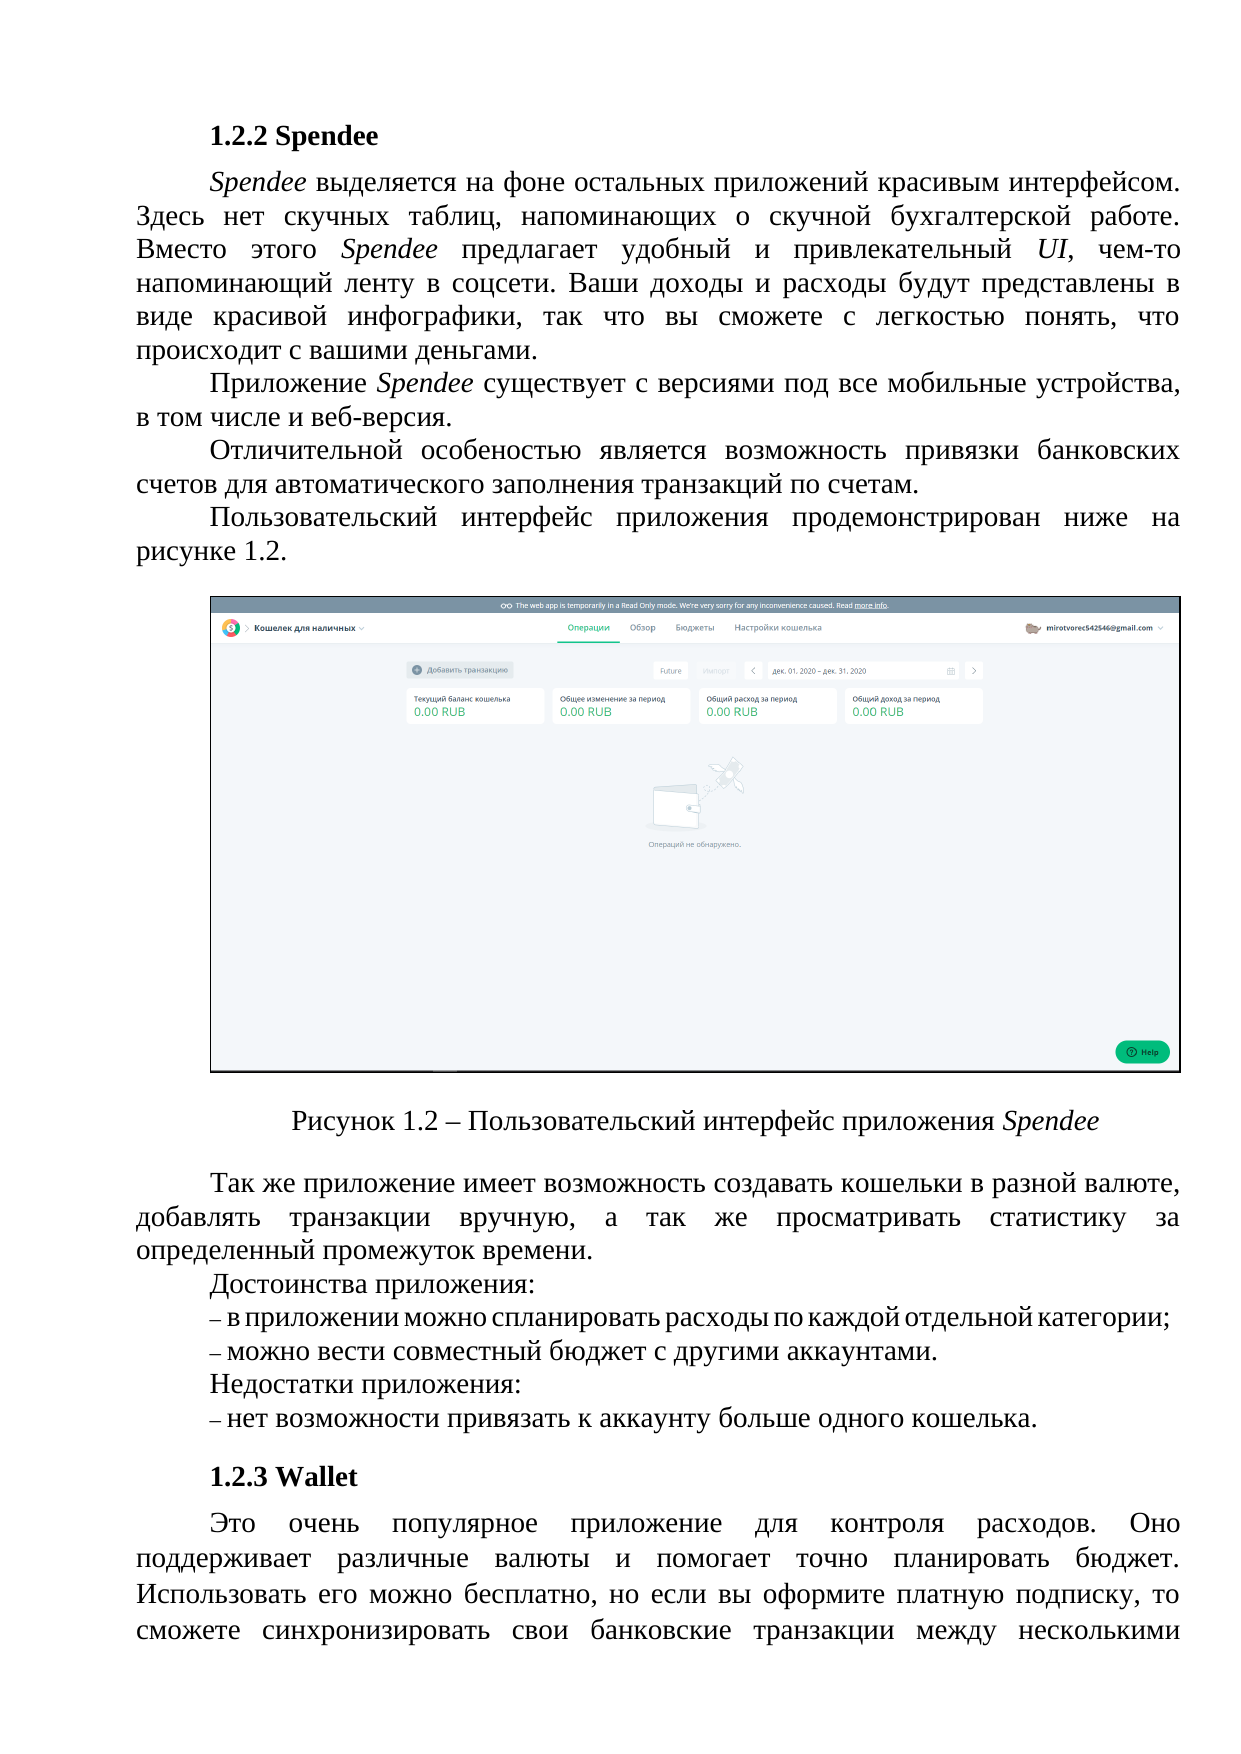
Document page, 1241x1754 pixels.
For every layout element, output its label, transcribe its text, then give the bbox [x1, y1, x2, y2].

text Пользовательский интерфейс приложения продемонстрирован ниже на рисунке 1.2. [136, 499, 1181, 567]
text Рисунок 1.2 – Пользовательский интерфейс приложения Spendee [136, 1103, 1181, 1136]
subtitle Spendee [136, 118, 1181, 152]
subtitle Wallet [136, 1459, 1181, 1492]
list нет возможности привязать к аккаунту больше одного кошелька. [136, 1400, 1181, 1434]
picture [211, 597, 1179, 1072]
list в приложении можно спланировать расходы по каждой отдельной категории; [136, 1299, 1181, 1333]
text Отличительной особеностью является возможность привязки банковских счетов для автоматического заполнения транзакций по счетам. [136, 432, 1181, 499]
text Достоинства приложения: [136, 1266, 1181, 1299]
text Недостатки приложения: [136, 1367, 1181, 1400]
text Приложение Spendee существует с версиями под все мобильные устройства, в том числе и веб-версия. [136, 365, 1181, 432]
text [136, 1505, 1181, 1646]
text Spendee выделяется на фоне остальных приложений красивым интерфейсом. Здесь нет скучных таблиц, напоминающих о скучной бухгалтерской работе. Вместо этого Spendee предлагает удобный и привлекательный UI, чем-то напоминающий ленту в соцсети. Ваши доходы и расходы будут представлены в виде красивой инфографики, так что вы сможете с легкостью понять, что происходит с вашими деньгами. [136, 164, 1181, 365]
list можно вести совместный бюджет с другими аккаунтами. [136, 1333, 1181, 1367]
text Так же приложение имеет возможность создавать кошельки в разной валюте, добавлять транзакции вручную, а так же просматривать статистику за определенный промежуток времени. [136, 1165, 1181, 1266]
